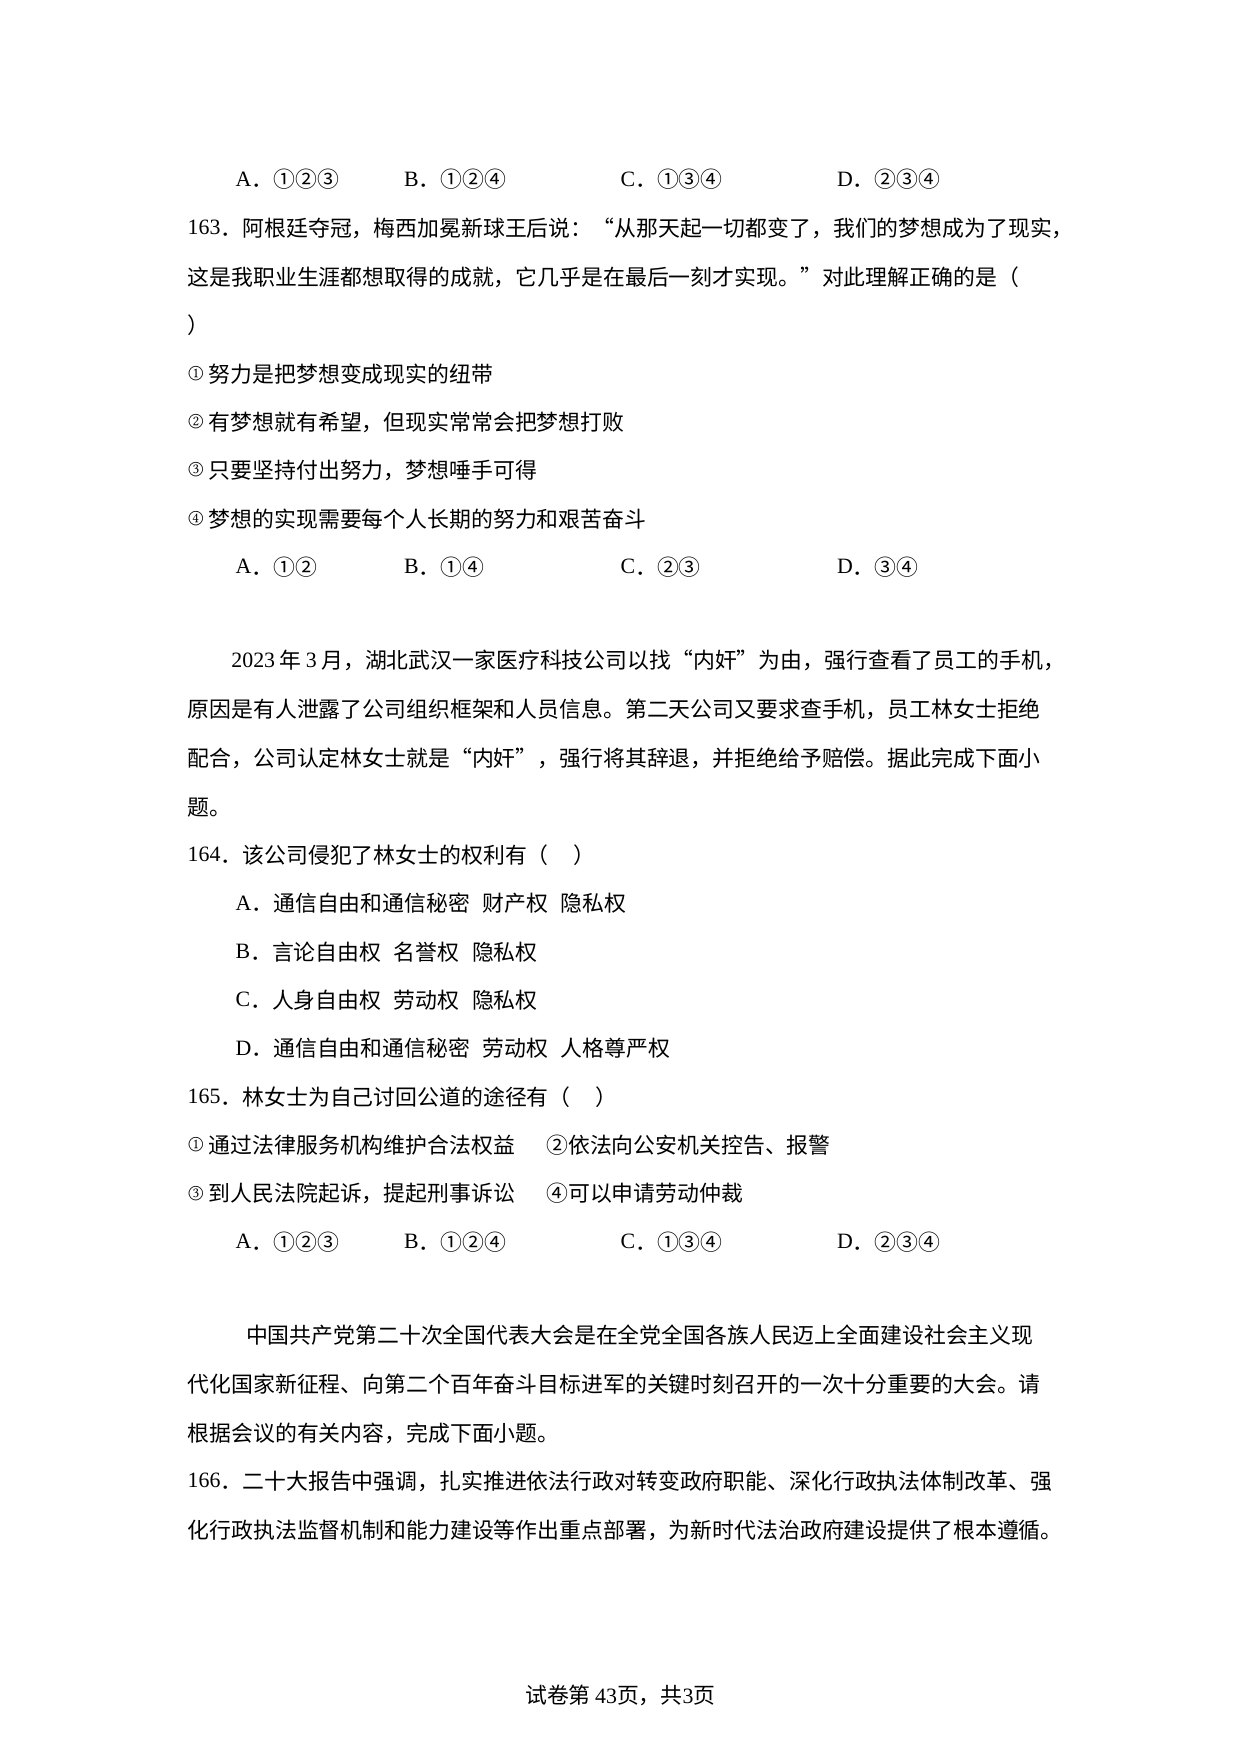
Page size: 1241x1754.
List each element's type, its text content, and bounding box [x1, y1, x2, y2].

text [187, 1463, 1053, 1545]
text ①通过法律服务机构维护合法权益 ②依法向公安机关控告、报警 [187, 1127, 1053, 1160]
text 2023年3月，湖北武汉一家医疗科技公司以找“内奸”为由，强行查看了员工的手机，原因是有人泄露了公司组织框架和人员信息。第二天公司又要求查手机，员工林女士拒绝配合，公司认定林女士就是“内奸”，强行将其辞退，并拒绝给予赔偿。据此完成下面小题。 [187, 643, 1053, 822]
text 164．该公司侵犯了林女士的权利有（ ） [187, 837, 1053, 870]
text A．通信自由和通信秘密 财产权 隐私权 [235, 886, 1053, 918]
text ②有梦想就有希望，但现实常常会把梦想打败 [187, 404, 1053, 437]
text A．①② B．①④ C．②③ D．③④ [235, 549, 1053, 582]
text A．①②③ B．①②④ C．①③④ D．②③④ [235, 162, 1053, 194]
text ③到人民法院起诉，提起刑事诉讼 ④可以申请劳动仲裁 [187, 1176, 1053, 1208]
text ④梦想的实现需要每个人长期的努力和艰苦奋斗 [187, 501, 1053, 534]
text C．人身自由权 劳动权 隐私权 [235, 982, 1053, 1015]
text A．①②③ B．①②④ C．①③④ D．②③④ [235, 1224, 1053, 1257]
text B．言论自由权 名誉权 隐私权 [235, 934, 1053, 967]
text 165．林女士为自己讨回公道的途径有（ ） [187, 1079, 1053, 1112]
text 163．阿根廷夺冠，梅西加冕新球王后说：“从那天起一切都变了，我们的梦想成为了现实，这是我职业生涯都想取得的成就，它几乎是在最后一刻才实现。”对此理解正确的是（ ） [187, 210, 1053, 340]
text ③只要坚持付出努力，梦想唾手可得 [187, 453, 1053, 485]
text 中国共产党第二十次全国代表大会是在全党全国各族人民迈上全面建设社会主义现代化国家新征程、向第二个百年奋斗目标进军的关键时刻召开的一次十分重要的大会。请根据会议的有关内容，完成下面小题。 [187, 1318, 1053, 1448]
text ①努力是把梦想变成现实的纽带 [187, 356, 1053, 389]
text D．通信自由和通信秘密 劳动权 人格尊严权 [235, 1031, 1053, 1063]
